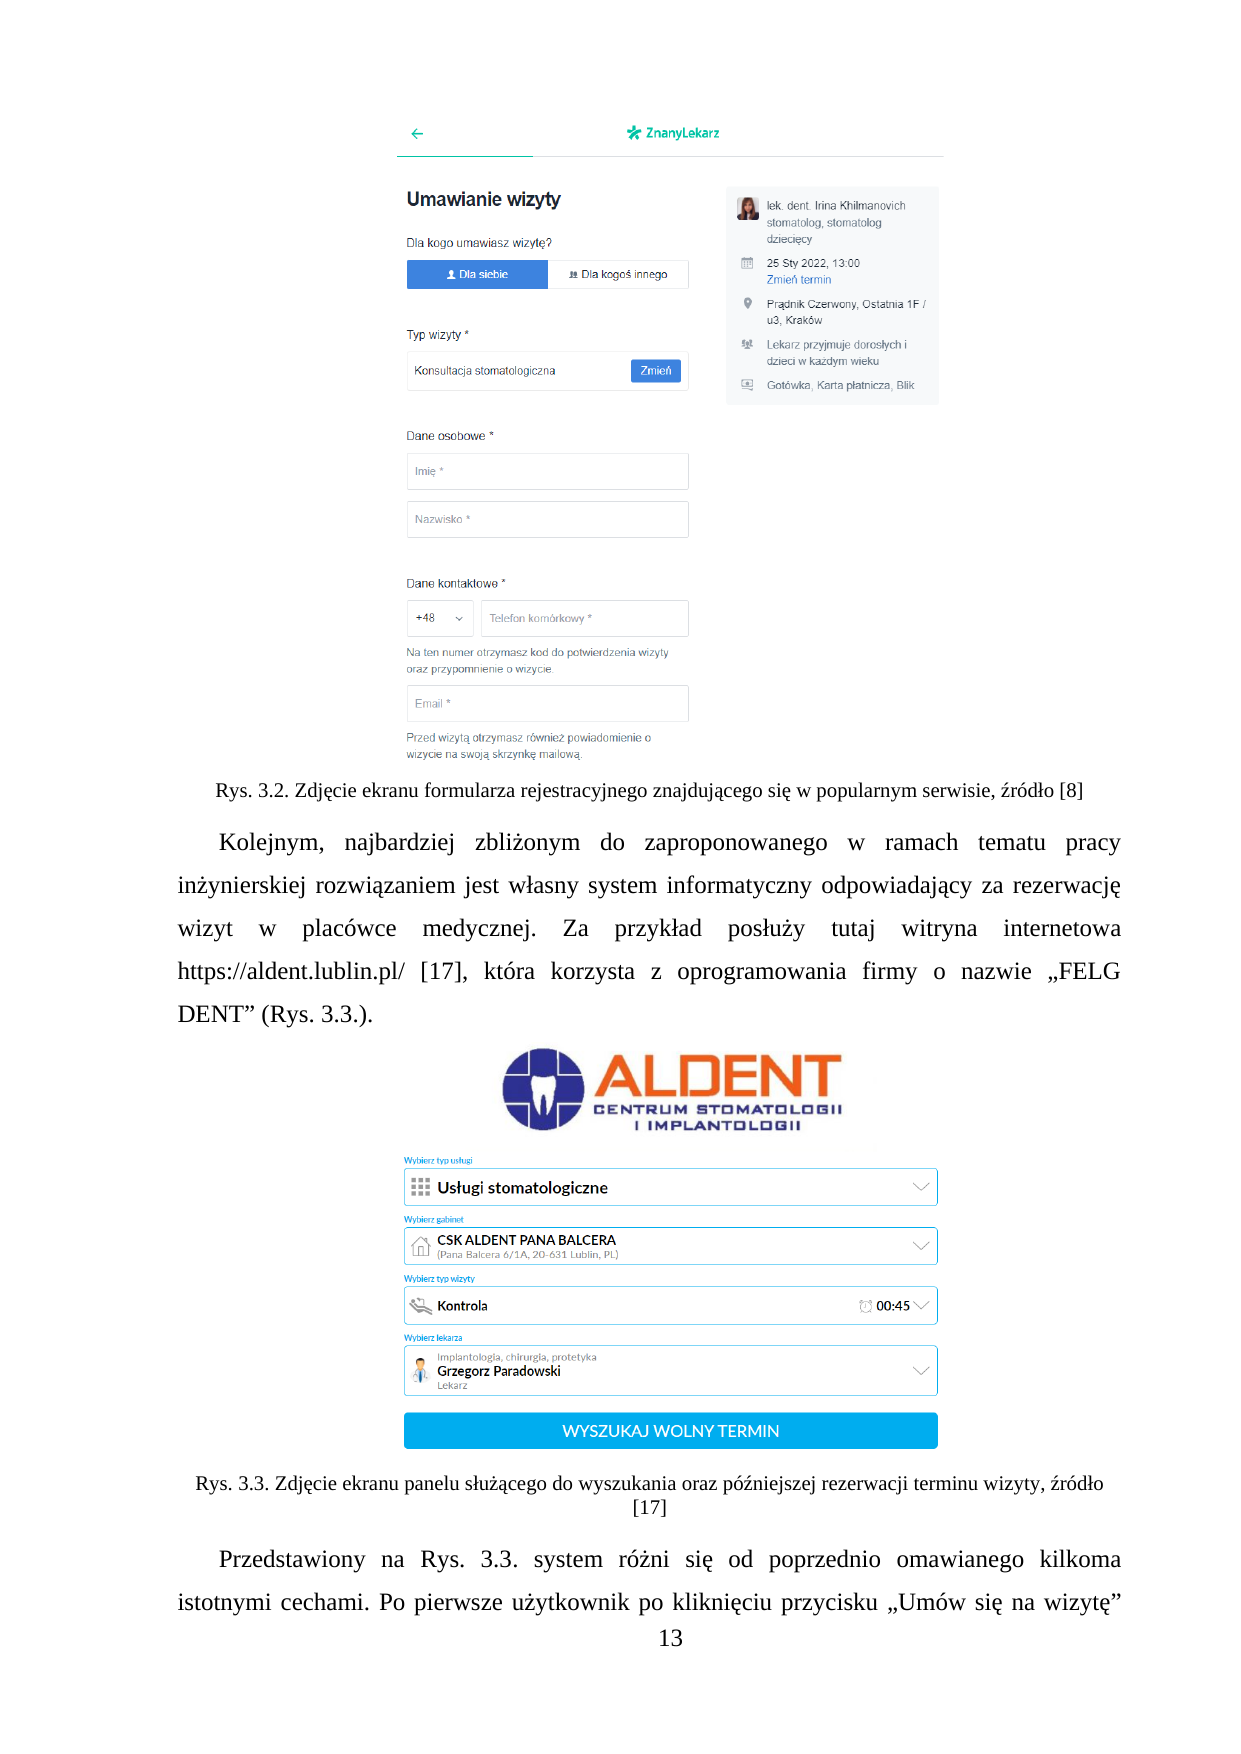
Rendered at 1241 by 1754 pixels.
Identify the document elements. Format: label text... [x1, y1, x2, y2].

picture [383, 1042, 958, 1457]
picture [397, 118, 944, 764]
text Rys. 3.2. Zdjęcie ekranu formularza rejestracyjnego znajdującego się w popularnym serwisie, źródło [8] [177, 777, 1122, 802]
text Rys. 3.3. Zdjęcie ekranu panelu służącego do wyszukania oraz późniejszej rezerwacji terminu wizyty, źródło [17] [177, 1471, 1122, 1519]
text Kolejnym, najbardziej zbliżonym do zaproponowanego w ramach tematu pracy inżynierskiej rozwiązaniem jest własny system informatyczny odpowiadający za rezerwację wizyt w placówce medycznej. Za przykład posłuży tutaj witryna internetowa https://aldent.lublin.pl/ [17], która korzysta z oprogramowania firmy o nazwie „FELG DENT” (Rys. 3.3.). [177, 827, 1122, 1028]
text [177, 1544, 1122, 1616]
